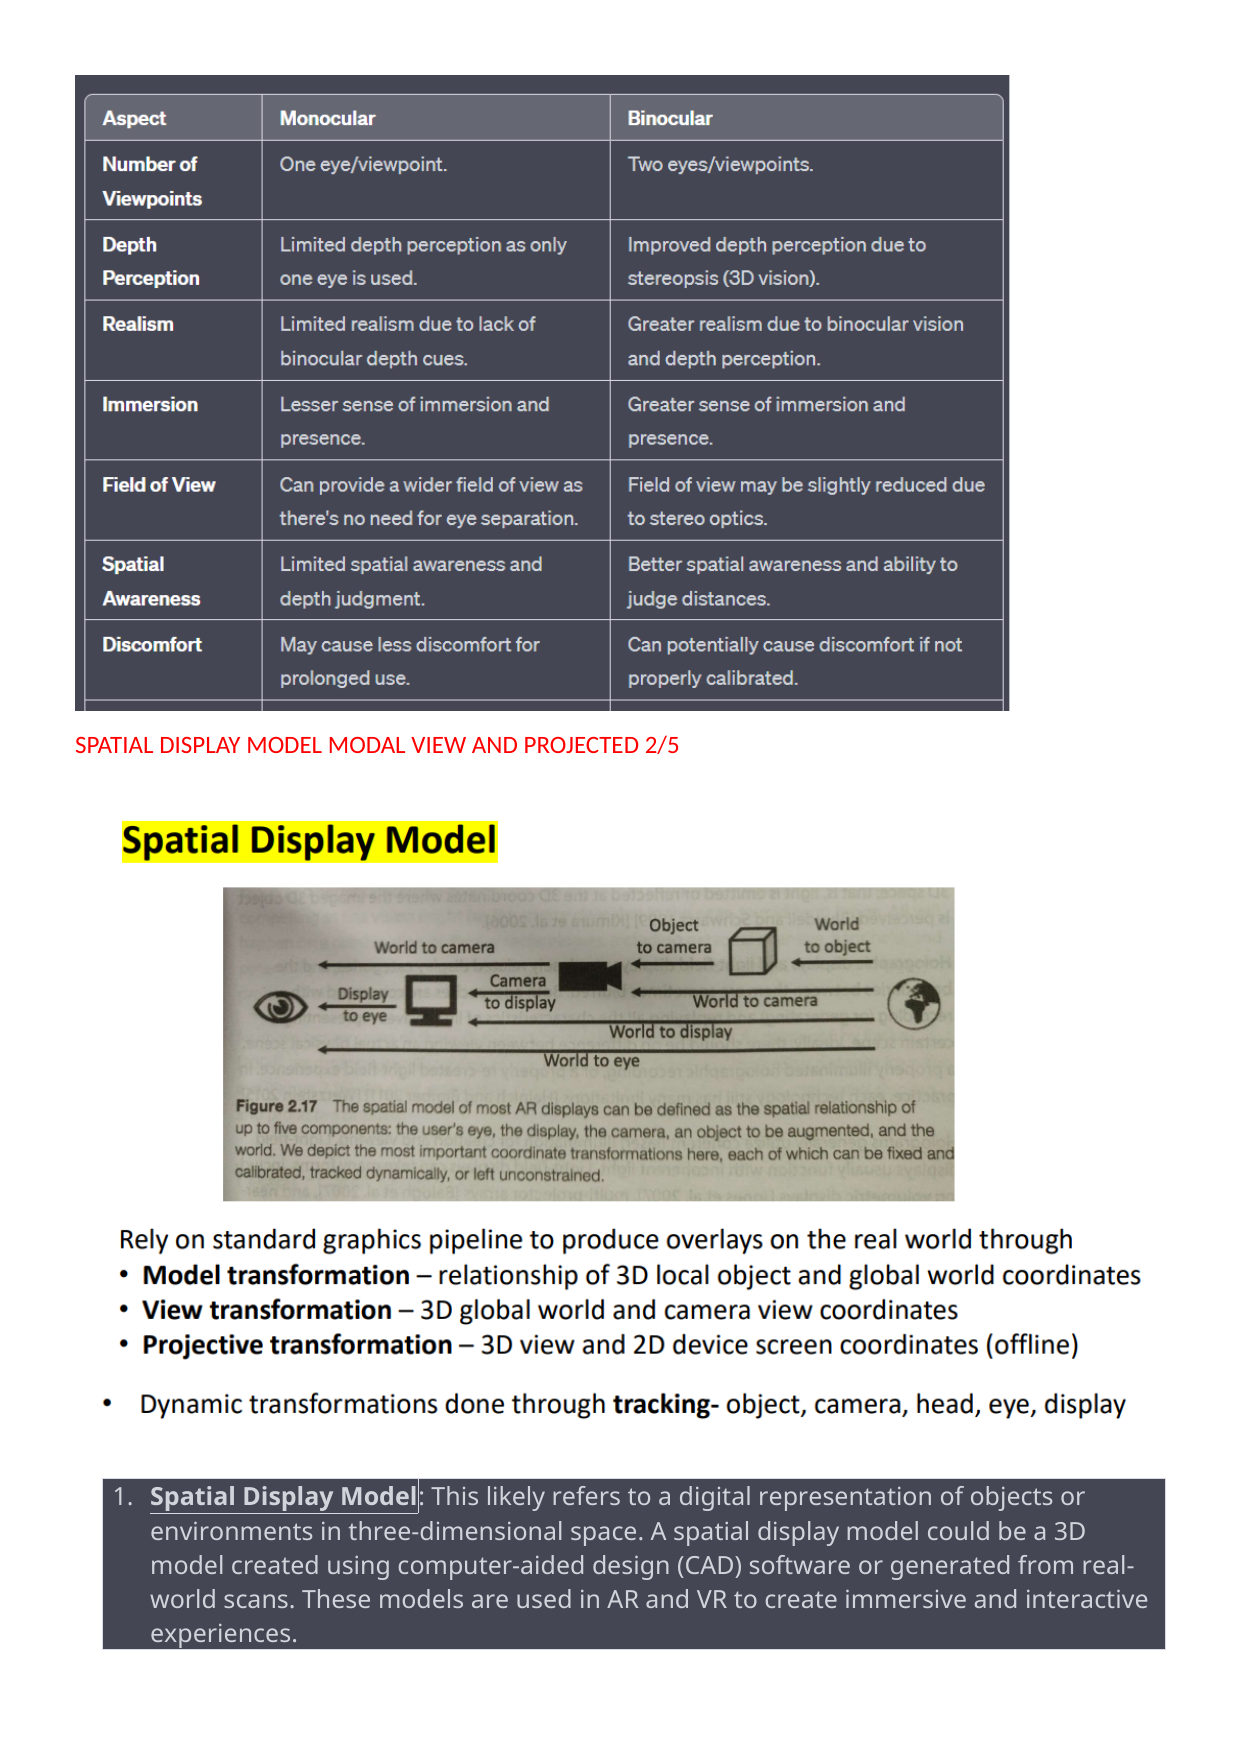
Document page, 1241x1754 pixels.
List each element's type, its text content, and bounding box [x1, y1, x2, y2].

picture [75, 778, 1166, 1459]
picture [75, 75, 1010, 711]
text SPATIAL DISPLAY MODEL MODAL VIEW AND PROJECTED 2/5 [75, 729, 1165, 760]
list Spatial Display Model: This likely refers to a digital representation of objects or environments in three-dimensional space. A spatial display model could be a 3D model created using computer-aided design (CAD) software or generated from real-world scans. These models are used in AR and VR to create immersive and interactive experiences. [103, 1479, 1165, 1649]
